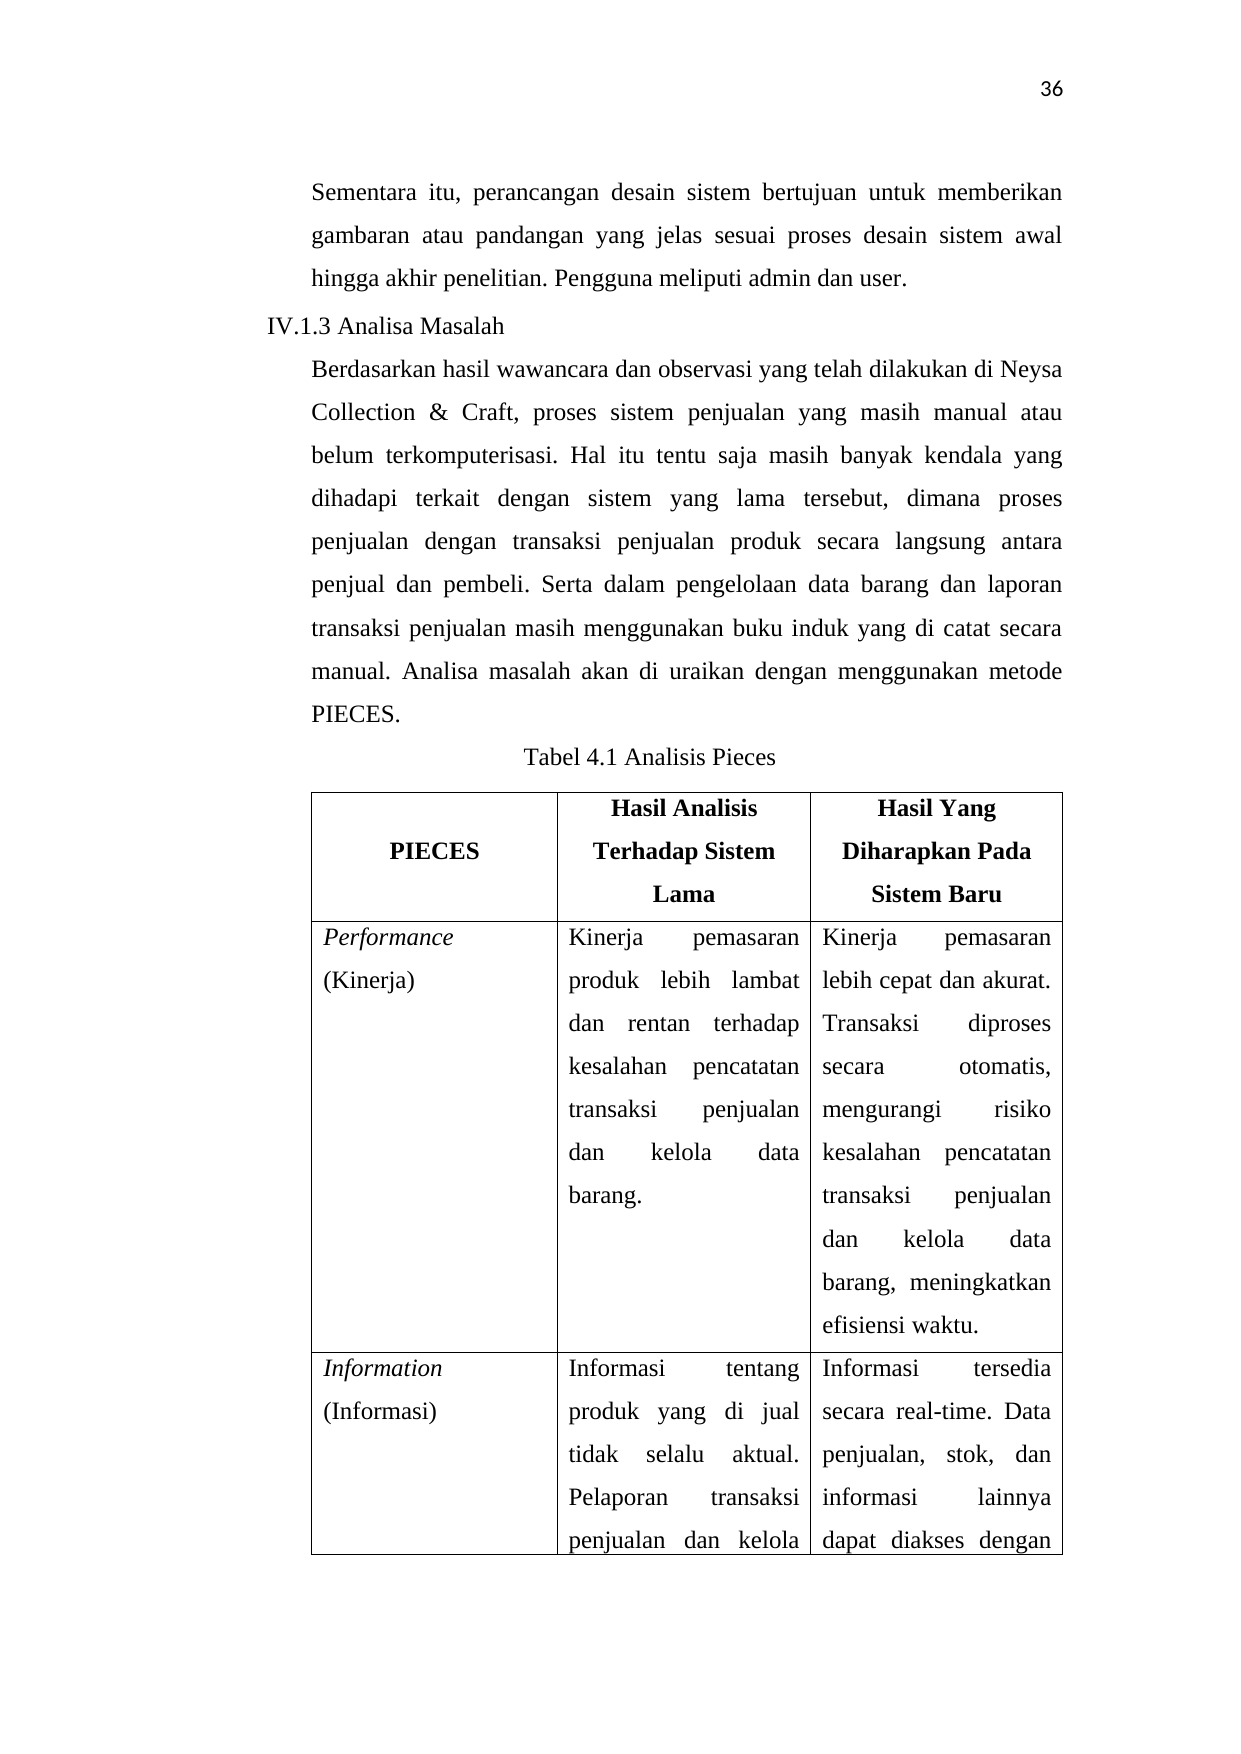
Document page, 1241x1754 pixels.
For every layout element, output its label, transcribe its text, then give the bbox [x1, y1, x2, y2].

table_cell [811, 1353, 1062, 1554]
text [311, 177, 1063, 292]
table_cell Kinerja pemasaran lebih cepat dan akurat. Transaksi diproses secara otomatis, mengurangi risiko kesalahan pencatatan transaksi penjualan dan kelola data barang, meningkatkan efisiensi waktu. [811, 922, 1062, 1352]
table_cell Kinerja pemasaran produk lebih lambat dan rentan terhadap kesalahan pencatatan transaksi penjualan dan kelola data barang. [558, 922, 810, 1352]
table_header Hasil Analisis Terhadap Sistem Lama [558, 793, 810, 921]
text Tabel 4.1 Analisis Pieces [236, 742, 1063, 771]
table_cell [312, 1353, 557, 1554]
table_header PIECES [312, 793, 557, 921]
table_header Hasil Yang Diharapkan Pada Sistem Baru [811, 793, 1062, 921]
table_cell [558, 1353, 810, 1554]
text Berdasarkan hasil wawancara dan observasi yang telah dilakukan di Neysa Collection & Craft, proses sistem penjualan yang masih manual atau belum terkomputerisasi. Hal itu tentu saja masih banyak kendala yang dihadapi terkait dengan sistem yang lama tersebut, dimana proses penjualan dengan transaksi penjualan produk secara langsung antara penjual dan pembeli. Serta dalam pengelolaan data barang dan laporan transaksi penjualan masih menggunakan buku induk yang di catat secara manual. Analisa masalah akan di uraikan dengan menggunakan metode PIECES. [311, 354, 1063, 728]
subtitle Analisa Masalah [267, 311, 1063, 339]
table_cell Performance (Kinerja) [312, 922, 557, 1352]
